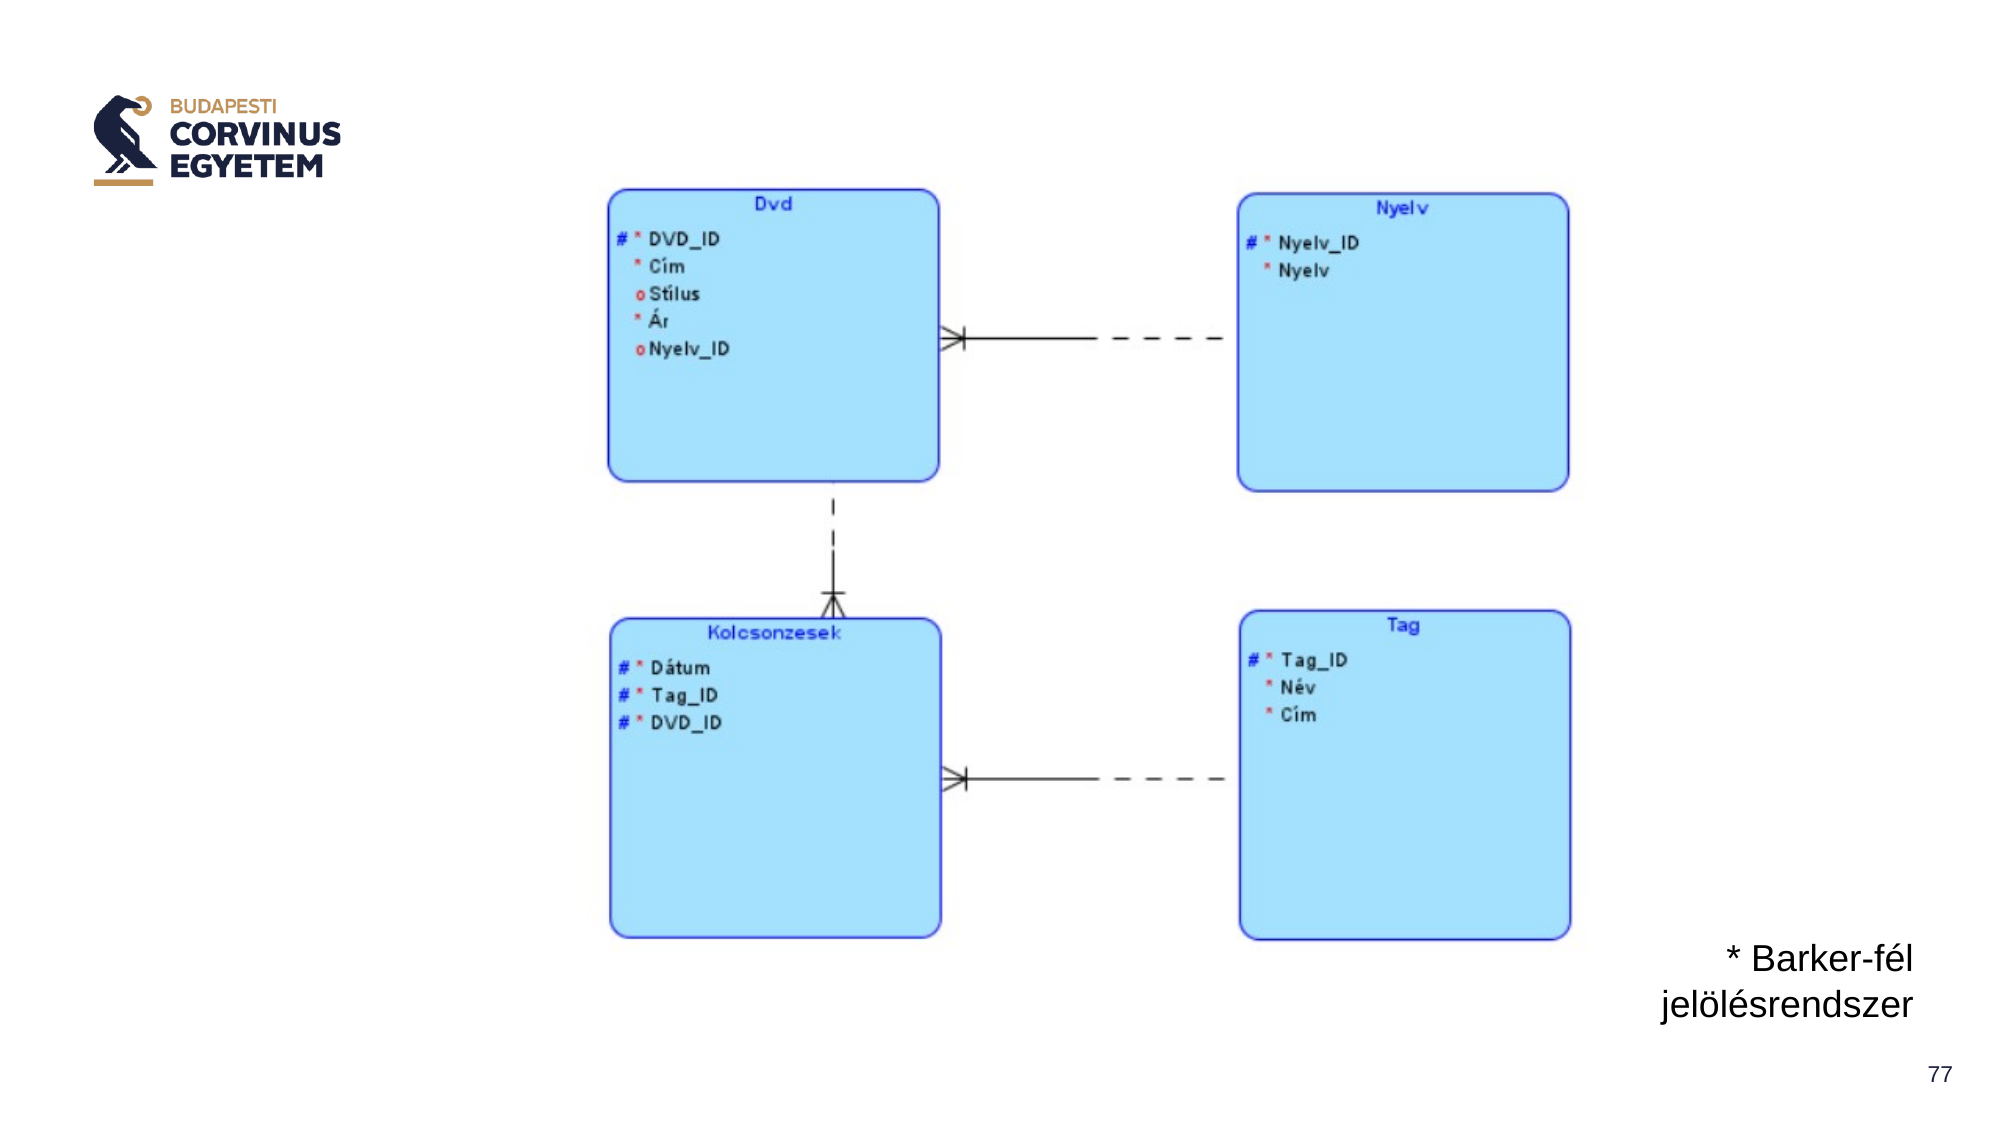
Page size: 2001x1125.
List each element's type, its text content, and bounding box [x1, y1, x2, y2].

picture [93, 95, 341, 126]
picture [536, 125, 1726, 972]
